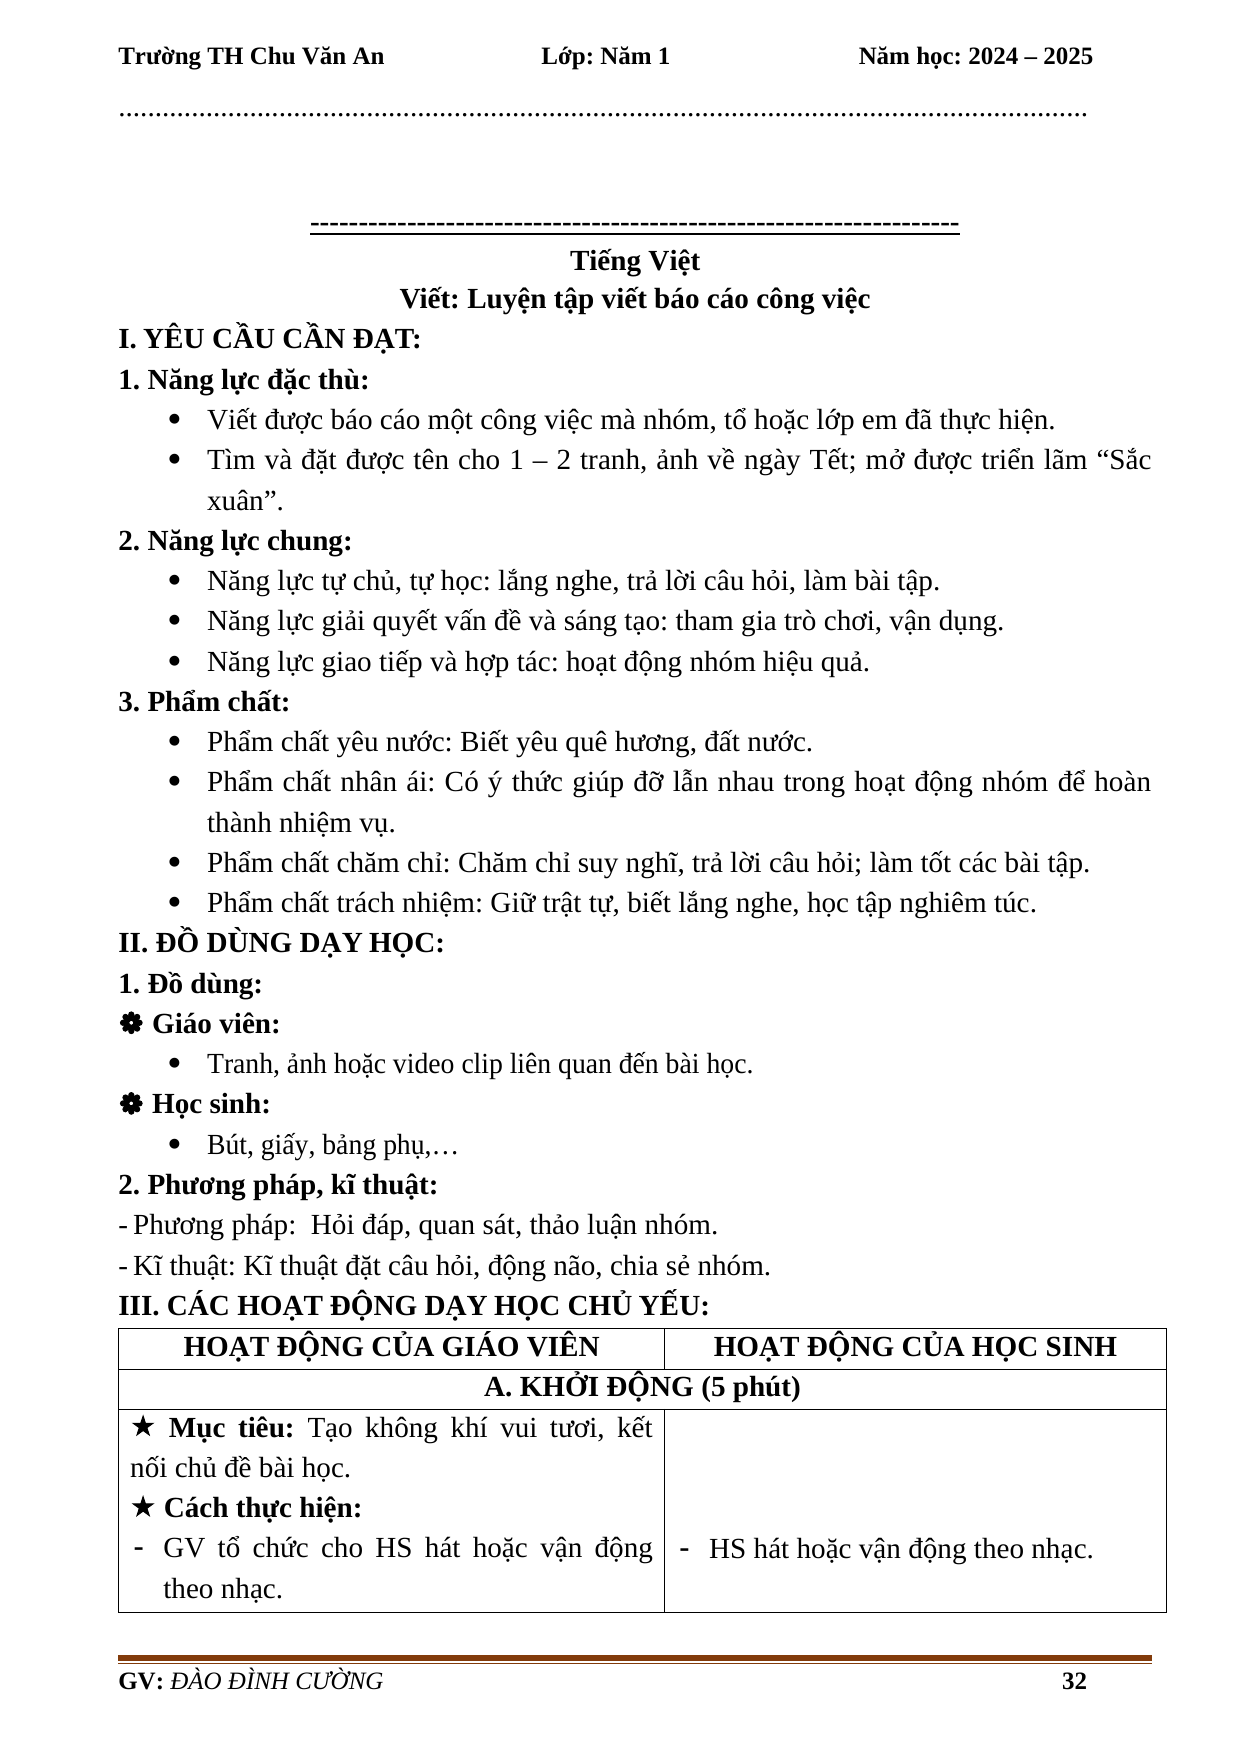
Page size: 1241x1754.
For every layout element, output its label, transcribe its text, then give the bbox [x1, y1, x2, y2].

text I. YÊU CẦU CẦN ĐẠT: [118, 322, 1152, 355]
table_header HOẠT ĐỘNG CỦA HỌC SINH [665, 1329, 1166, 1368]
list Năng lực giao tiếp và hợp tác: hoạt động nhóm hiệu quả. [169, 644, 1152, 677]
list Tìm và đặt được tên cho 1 – 2 tranh, ảnh về ngày Tết; mở được triển lãm “Sắc xuân”. [169, 442, 1152, 516]
list Tranh, ảnh hoặc video clip liên quan đến bài học. [169, 1046, 1152, 1080]
text II. ĐỒ DÙNG DẠY HỌC: [118, 926, 1152, 959]
table_header HOẠT ĐỘNG CỦA GIÁO VIÊN [119, 1329, 664, 1368]
table_cell A. KHỞI ĐỘNG (5 phút) [119, 1370, 1166, 1409]
subtitle Tiếng Việt [118, 243, 1152, 276]
list Phương pháp: Hỏi đáp, quan sát, thảo luận nhóm. [118, 1207, 1152, 1241]
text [118, 89, 1152, 122]
list Phẩm chất nhân ái: Có ý thức giúp đỡ lẫn nhau trong hoạt động nhóm để hoàn thành nhiệm vụ. [169, 764, 1152, 838]
text Học sinh: [118, 1087, 1152, 1120]
list Phẩm chất yêu nước: Biết yêu quê hương, đất nước. [169, 724, 1152, 758]
list Năng lực giải quyết vấn đề và sáng tạo: tham gia trò chơi, vận dụng. [169, 603, 1152, 637]
text III. CÁC HOẠT ĐỘNG DẠY HỌC CHỦ YẾU: [118, 1288, 1152, 1321]
text ------------------------------------------------------------------- [118, 204, 1152, 238]
list Bút, giấy, bảng phụ,… [169, 1127, 1152, 1161]
list Phẩm chất trách nhiệm: Giữ trật tự, biết lắng nghe, học tập nghiêm túc. [169, 885, 1152, 919]
list Kĩ thuật: Kĩ thuật đặt câu hỏi, động não, chia sẻ nhóm. [118, 1248, 1152, 1281]
list Năng lực tự chủ, tự học: lắng nghe, trả lời câu hỏi, làm bài tập. [169, 563, 1152, 597]
text Giáo viên: [118, 1006, 1152, 1040]
list Phẩm chất chăm chỉ: Chăm chỉ suy nghĩ, trả lời câu hỏi; làm tốt các bài tập. [169, 845, 1152, 879]
text Viết: Luyện tập viết báo cáo công việc [118, 281, 1152, 315]
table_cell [119, 1410, 664, 1612]
text 3. Phẩm chất: [118, 684, 1152, 717]
text 1. Đồ dùng: [118, 966, 1152, 999]
text 2. Phương pháp, kĩ thuật: [118, 1167, 1152, 1201]
text 1. Năng lực đặc thù: [118, 362, 1152, 395]
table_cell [665, 1410, 1166, 1612]
text 2. Năng lực chung: [118, 523, 1152, 556]
list Viết được báo cáo một công việc mà nhóm, tổ hoặc lớp em đã thực hiện. [169, 402, 1152, 436]
